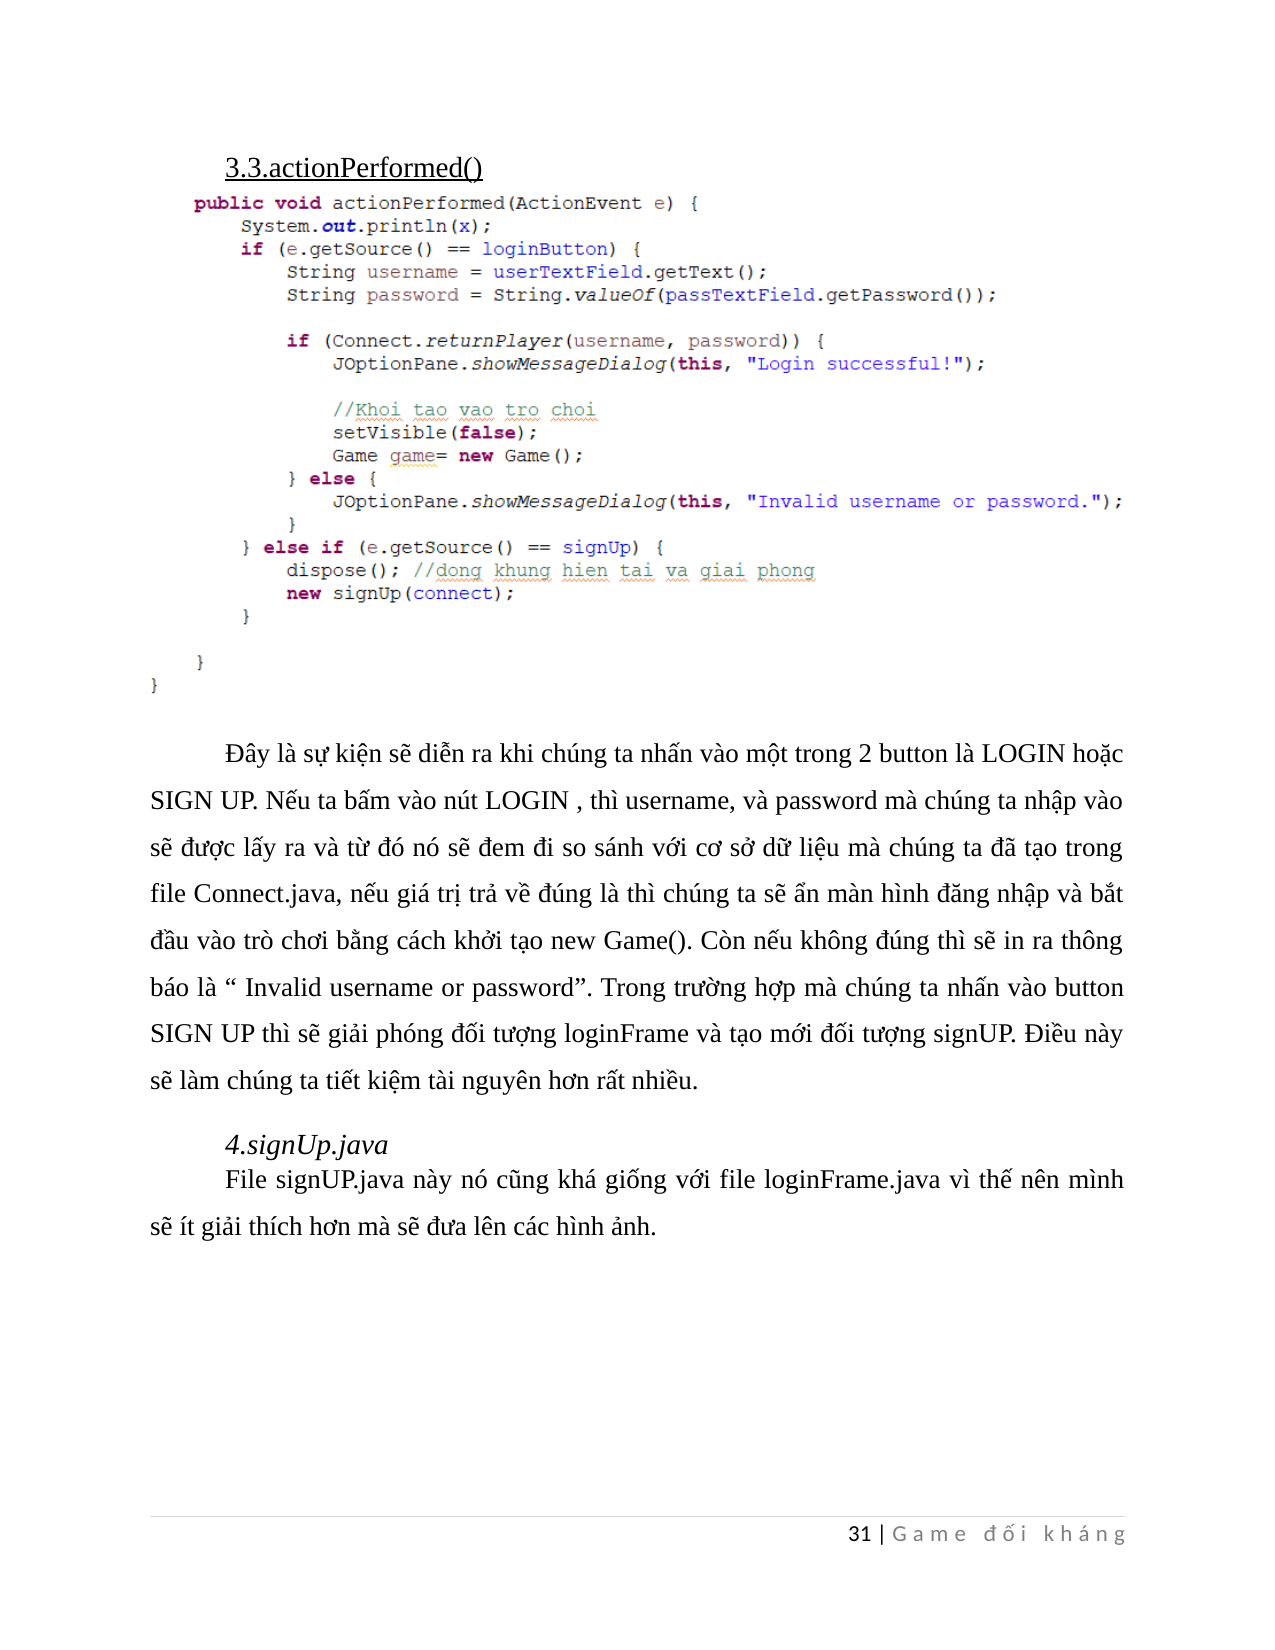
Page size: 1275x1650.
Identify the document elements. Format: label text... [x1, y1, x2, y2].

picture [150, 186, 1125, 707]
subtitle 3.3.actionPerformed() [150, 150, 1125, 183]
text Đây là sự kiện sẽ diễn ra khi chúng ta nhấn vào một trong 2 button là LOGIN hoặc SIGN UP. Nếu ta bấm vào nút LOGIN , thì username, và password mà chúng ta nhập vào sẽ được lấy ra và từ đó nó sẽ đem đi so sánh với cơ sở dữ liệu mà chúng ta đã tạo trong file Connect.java, nếu giá trị trả về đúng là thì chúng ta sẽ ẩn màn hình đăng nhập và bắt đầu vào trò chơi bằng cách khởi tạo new Game(). Còn nếu không đúng thì sẽ in ra thông báo là “ Invalid username or password”. Trong trường hợp mà chúng ta nhấn vào button SIGN UP thì sẽ giải phóng đối tượng loginFrame và tạo mới đối tượng signUP. Điều này sẽ làm chúng ta tiết kiệm tài nguyên hơn rất nhiều. [150, 737, 1125, 1095]
text File signUP.java này nó cũng khá giống với file loginFrame.java vì thế nên mình sẽ ít giải thích hơn mà sẽ đưa lên các hình ảnh. [150, 1164, 1125, 1241]
subtitle 4.signUp.java [150, 1127, 1125, 1161]
